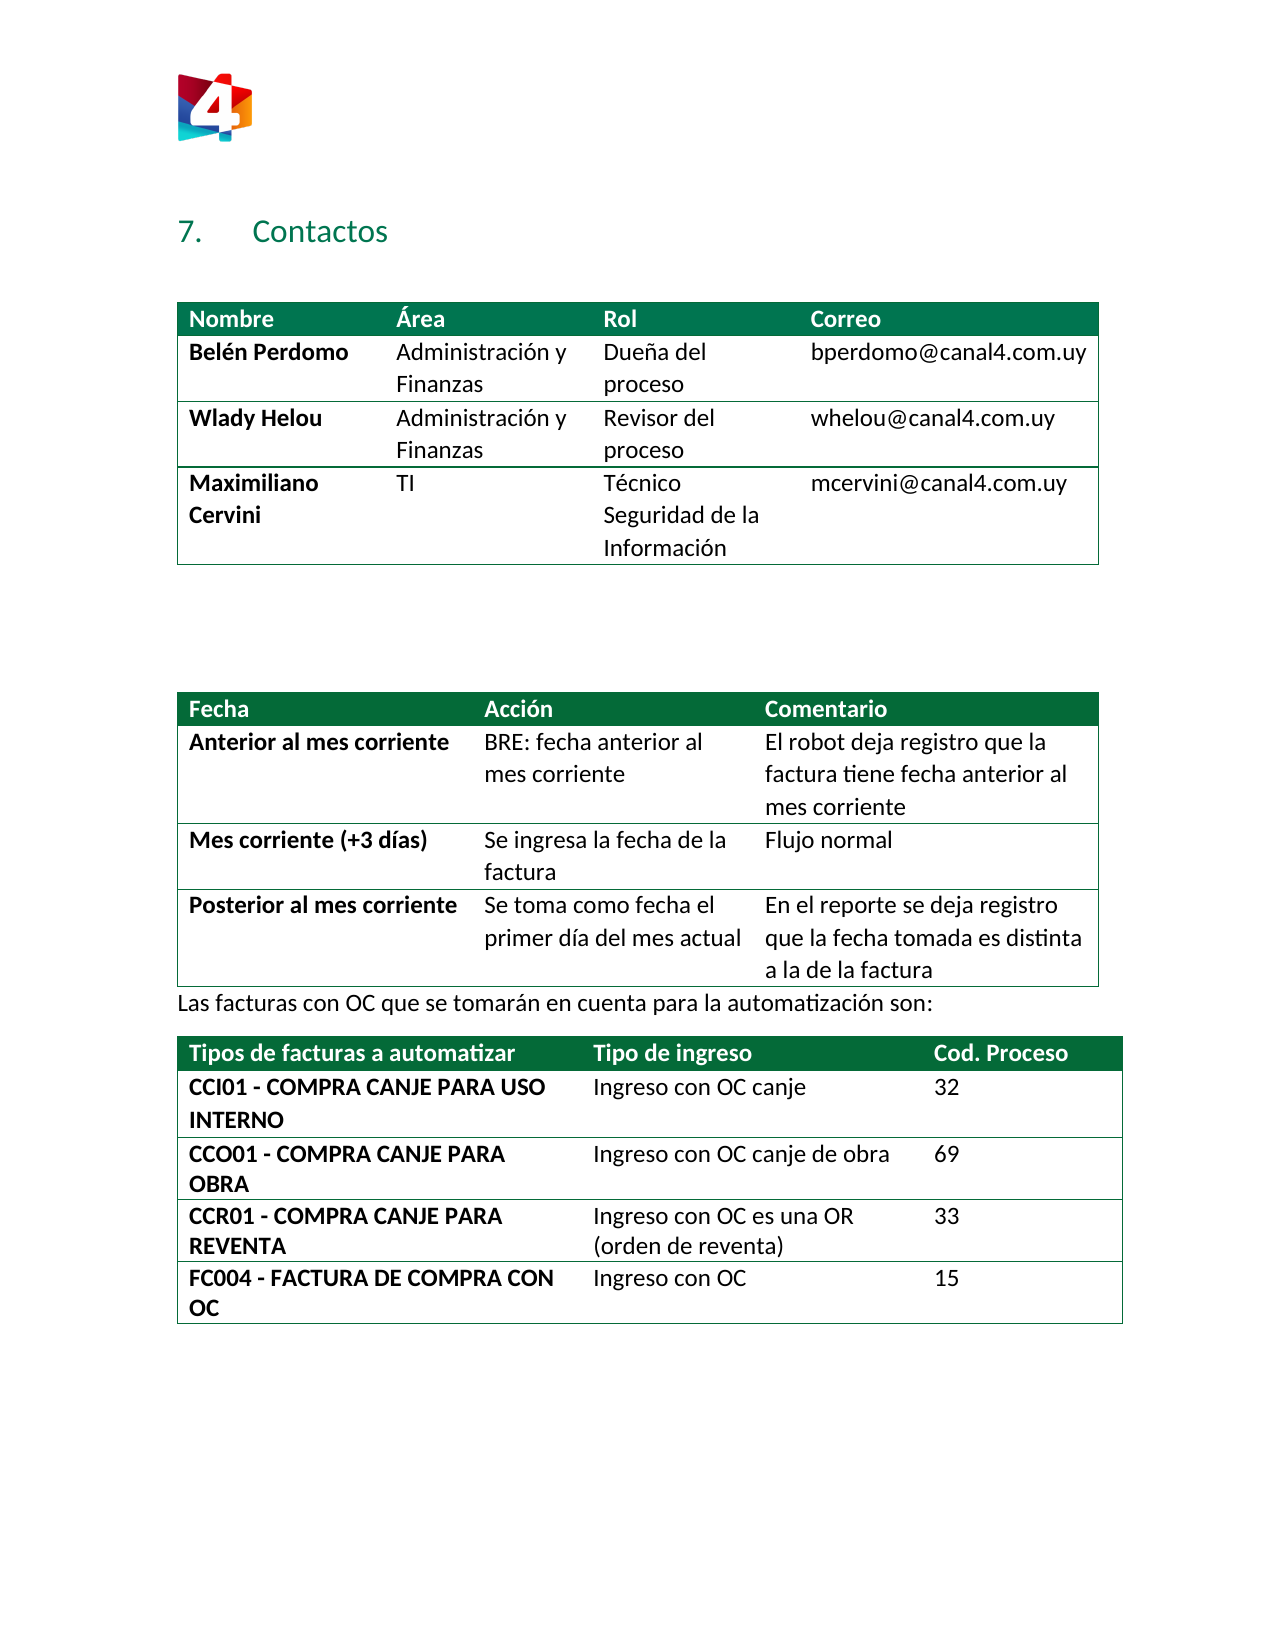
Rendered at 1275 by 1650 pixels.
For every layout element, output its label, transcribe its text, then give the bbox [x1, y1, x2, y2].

table_cell Maximiliano Cervini [178, 468, 385, 564]
table_cell BRE: fecha anterior al mes corriente [473, 726, 754, 823]
table_cell Técnico Seguridad de la Información [592, 468, 799, 564]
table_cell FC004 - FACTURA DE COMPRA CON OC [178, 1262, 582, 1323]
table_cell Mes corriente (+3 días) [178, 824, 473, 888]
table_header Correo [799, 303, 1098, 335]
table_cell Belén Perdomo [178, 336, 385, 401]
picture [177, 73, 253, 142]
table_cell Administración y Finanzas [385, 336, 592, 401]
table_cell El robot deja registro que la factura tiene fecha anterior al mes corriente [754, 726, 1098, 823]
table_cell Se ingresa la fecha de la factura [473, 824, 754, 888]
table_cell Wlady Helou [178, 402, 385, 466]
table_cell 15 [923, 1262, 1122, 1323]
table_cell CCR01 - COMPRA CANJE PARA REVENTA [178, 1200, 582, 1261]
table_cell Anterior al mes corriente [178, 726, 473, 823]
table_cell Ingreso con OC [582, 1262, 923, 1323]
table_header Rol [592, 303, 799, 335]
table_cell 32 [923, 1071, 1122, 1137]
table_cell TI [385, 468, 592, 564]
table_header Acción [473, 693, 754, 725]
table_header Fecha [178, 693, 473, 725]
table_cell Dueña del proceso [592, 336, 799, 401]
table_cell 33 [923, 1200, 1122, 1261]
text Las facturas con OC que se tomarán en cuenta para la automatización son: [177, 987, 1098, 1018]
table_cell Flujo normal [754, 824, 1098, 888]
table_cell Se toma como fecha el primer día del mes actual [473, 890, 754, 986]
table_cell mcervini@canal4.com.uy [799, 468, 1098, 564]
table_cell Posterior al mes corriente [178, 890, 473, 986]
table_cell whelou@canal4.com.uy [799, 402, 1098, 466]
table_header Tipos de facturas a automatizar [178, 1037, 582, 1070]
table_header Área [385, 303, 592, 335]
table_cell Ingreso con OC es una OR (orden de reventa) [582, 1200, 923, 1261]
table_cell En el reporte se deja registro que la fecha tomada es distinta a la de la factura [754, 890, 1098, 986]
table_cell Ingreso con OC canje [582, 1071, 923, 1137]
table_cell 69 [923, 1138, 1122, 1199]
table_header Tipo de ingreso [582, 1037, 923, 1070]
table_header Comentario [754, 693, 1098, 725]
table_header Nombre [178, 303, 385, 335]
table_cell bperdomo@canal4.com.uy [799, 336, 1098, 401]
table_cell CCI01 - COMPRA CANJE PARA USO INTERNO [178, 1071, 582, 1137]
table_cell Revisor del proceso [592, 402, 799, 466]
table_header Cod. Proceso [923, 1037, 1122, 1070]
subtitle Contactos [177, 210, 1098, 251]
table_cell CCO01 - COMPRA CANJE PARA OBRA [178, 1138, 582, 1199]
table_cell Administración y Finanzas [385, 402, 592, 466]
table_cell Ingreso con OC canje de obra [582, 1138, 923, 1199]
